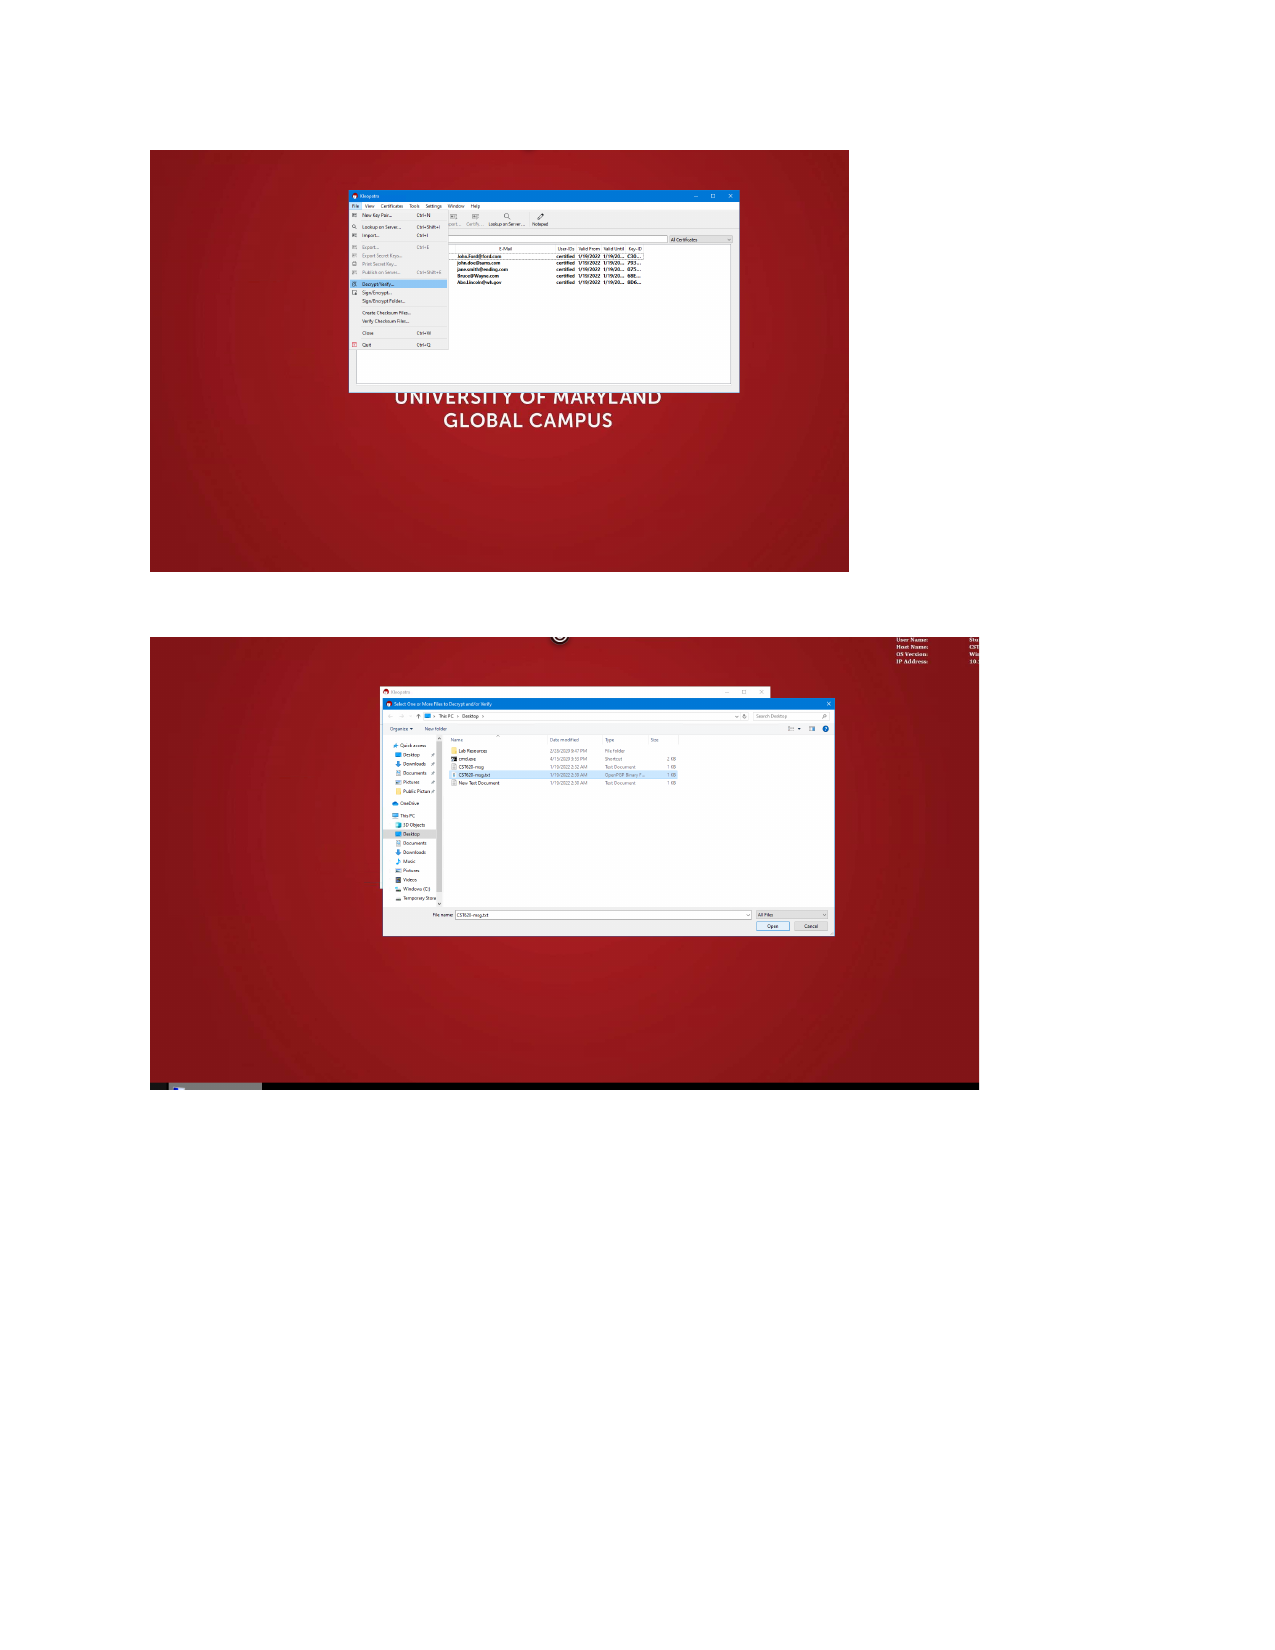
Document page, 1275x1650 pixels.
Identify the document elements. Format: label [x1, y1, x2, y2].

picture [150, 150, 849, 572]
picture [150, 637, 980, 1090]
